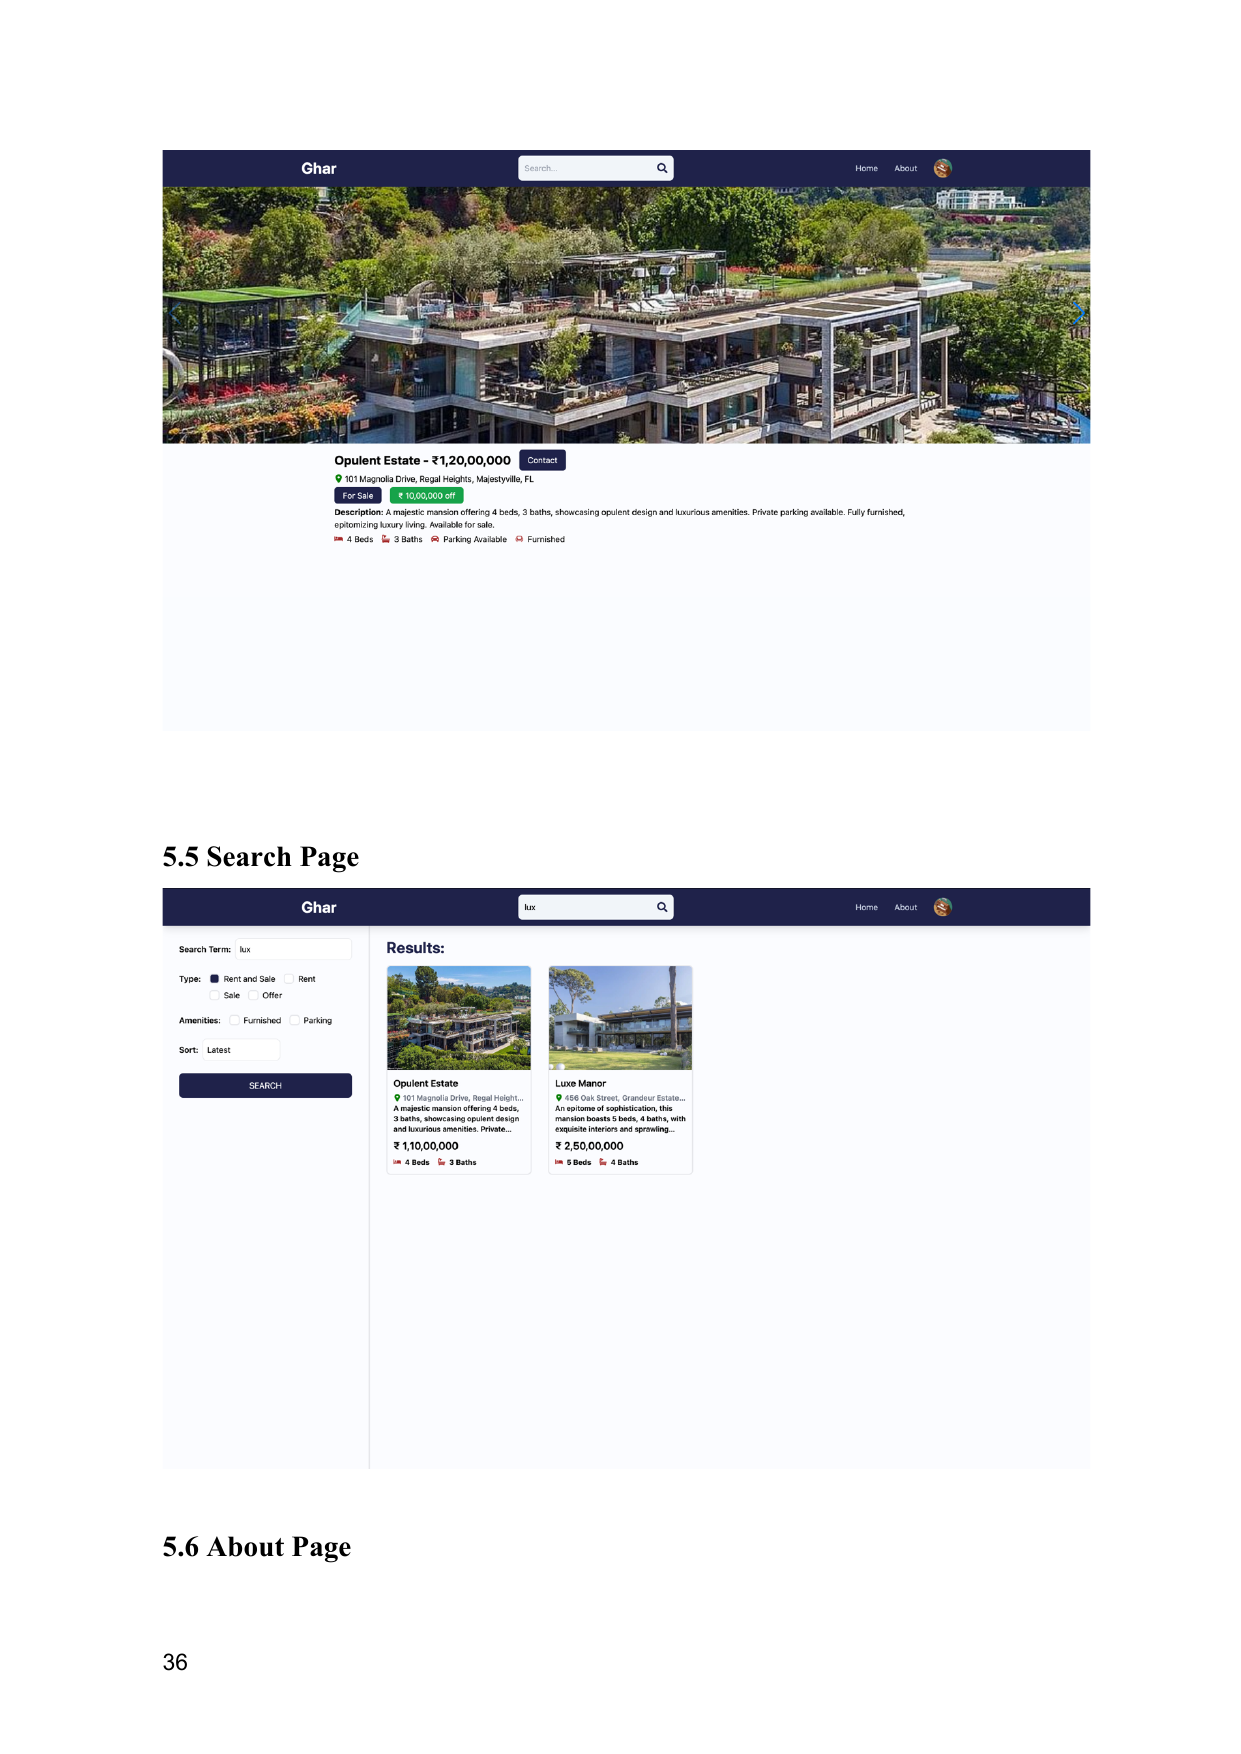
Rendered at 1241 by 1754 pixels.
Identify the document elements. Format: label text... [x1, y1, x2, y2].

text 5.5 Search Page [162, 840, 1090, 872]
picture [162, 888, 1091, 1469]
picture [162, 150, 1091, 731]
text 5.6 About Page [162, 1530, 1090, 1562]
